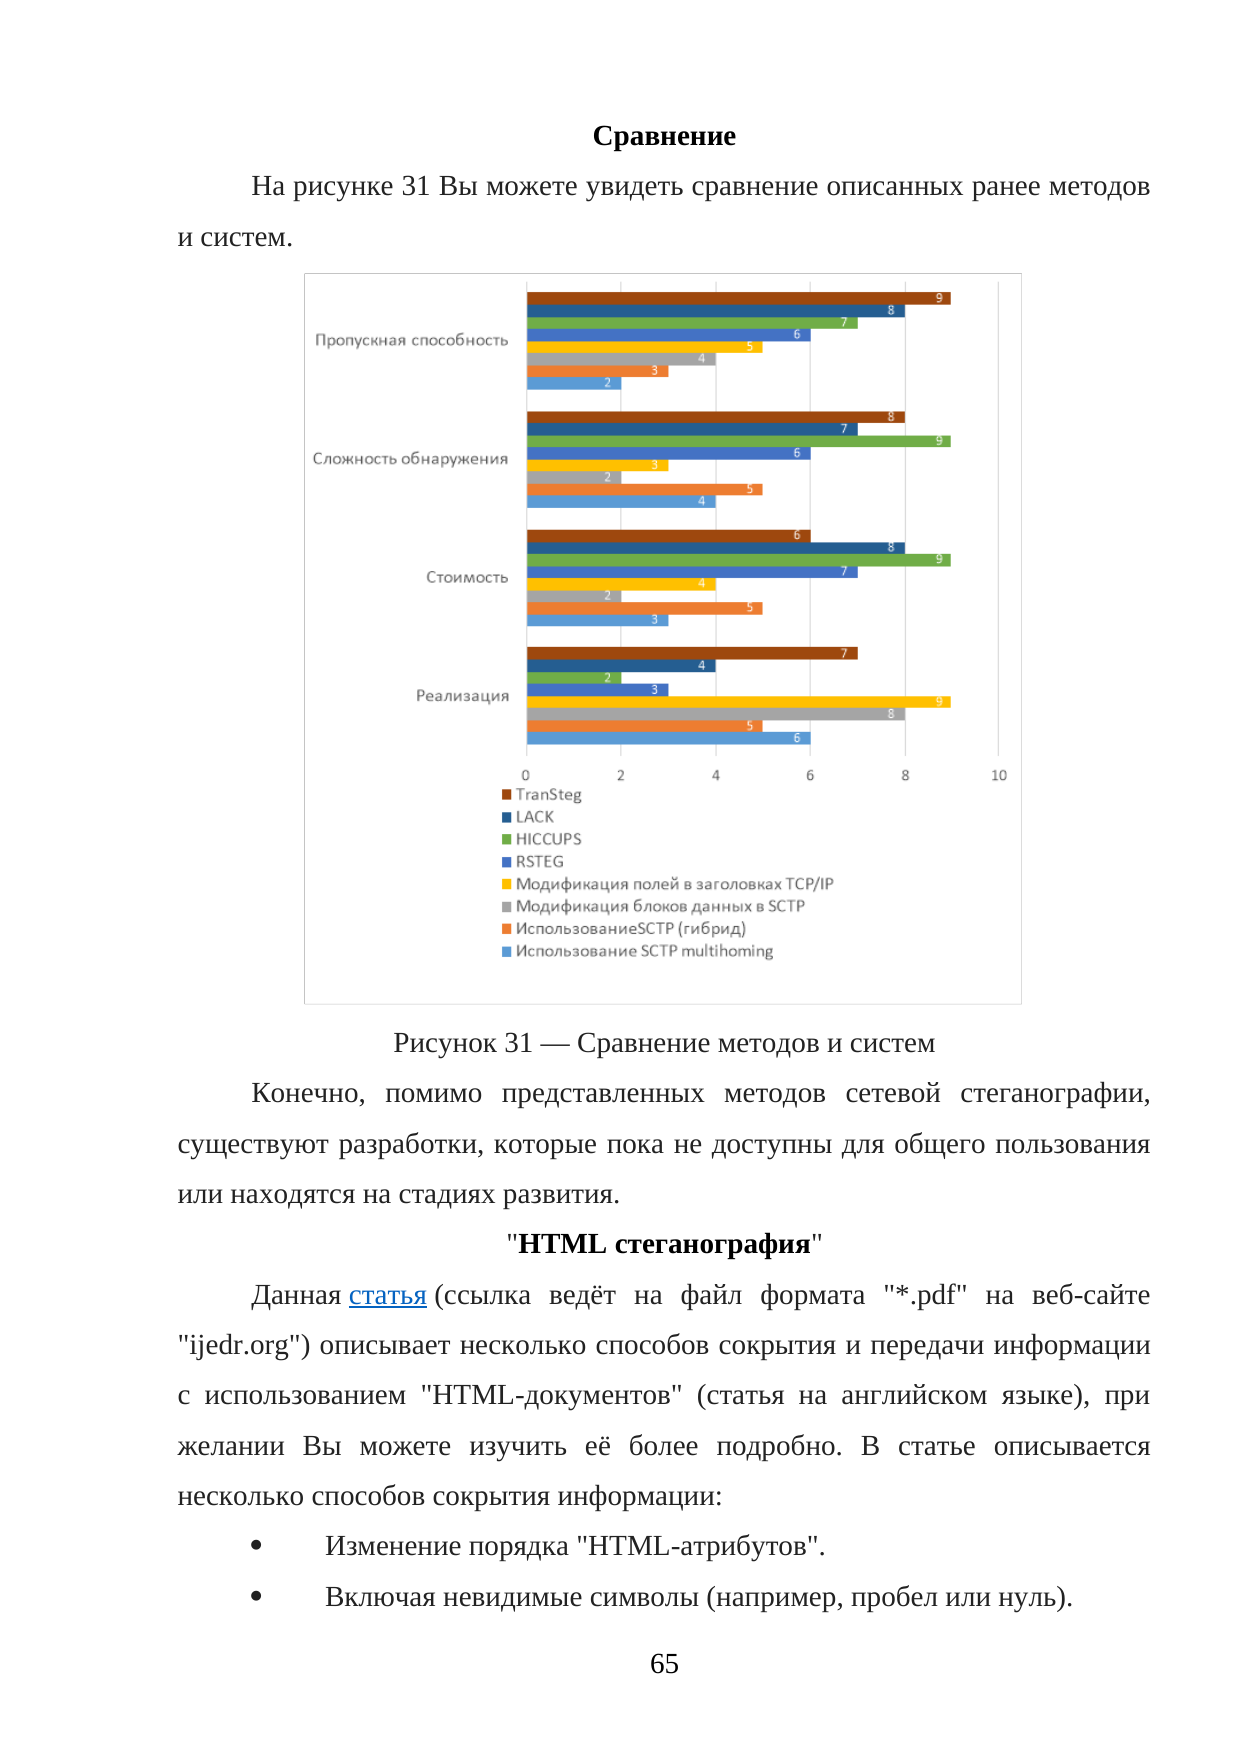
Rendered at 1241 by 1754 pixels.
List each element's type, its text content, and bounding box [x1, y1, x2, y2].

picture [299, 269, 1030, 1011]
list Изменение порядка "HTML-атрибутов". [177, 1528, 1152, 1562]
list Включая невидимые символы (например, пробел или нуль). [177, 1579, 1152, 1612]
list Сравнение [177, 118, 1152, 152]
text Рисунок 31 — Сравнение методов и систем [177, 1025, 1152, 1059]
text На рисунке 31 Вы можете увидеть сравнение описанных ранее методов и систем. [177, 168, 1152, 252]
text Конечно, помимо представленных методов сетевой стеганографии, существуют разработки, которые пока не доступны для общего пользования или находятся на стадиях развития. [177, 1076, 1152, 1210]
text Данная статья (ссылка ведёт на файл формата "*.pdf" на веб-сайте "ijedr.org") описывает несколько способов сокрытия и передачи информации с использованием "HTML-документов" (статья на английском языке), при желании Вы можете изучить её более подробно. В статье описывается несколько способов сокрытия информации: [177, 1277, 1152, 1512]
list "HTML стеганография" [177, 1227, 1152, 1260]
